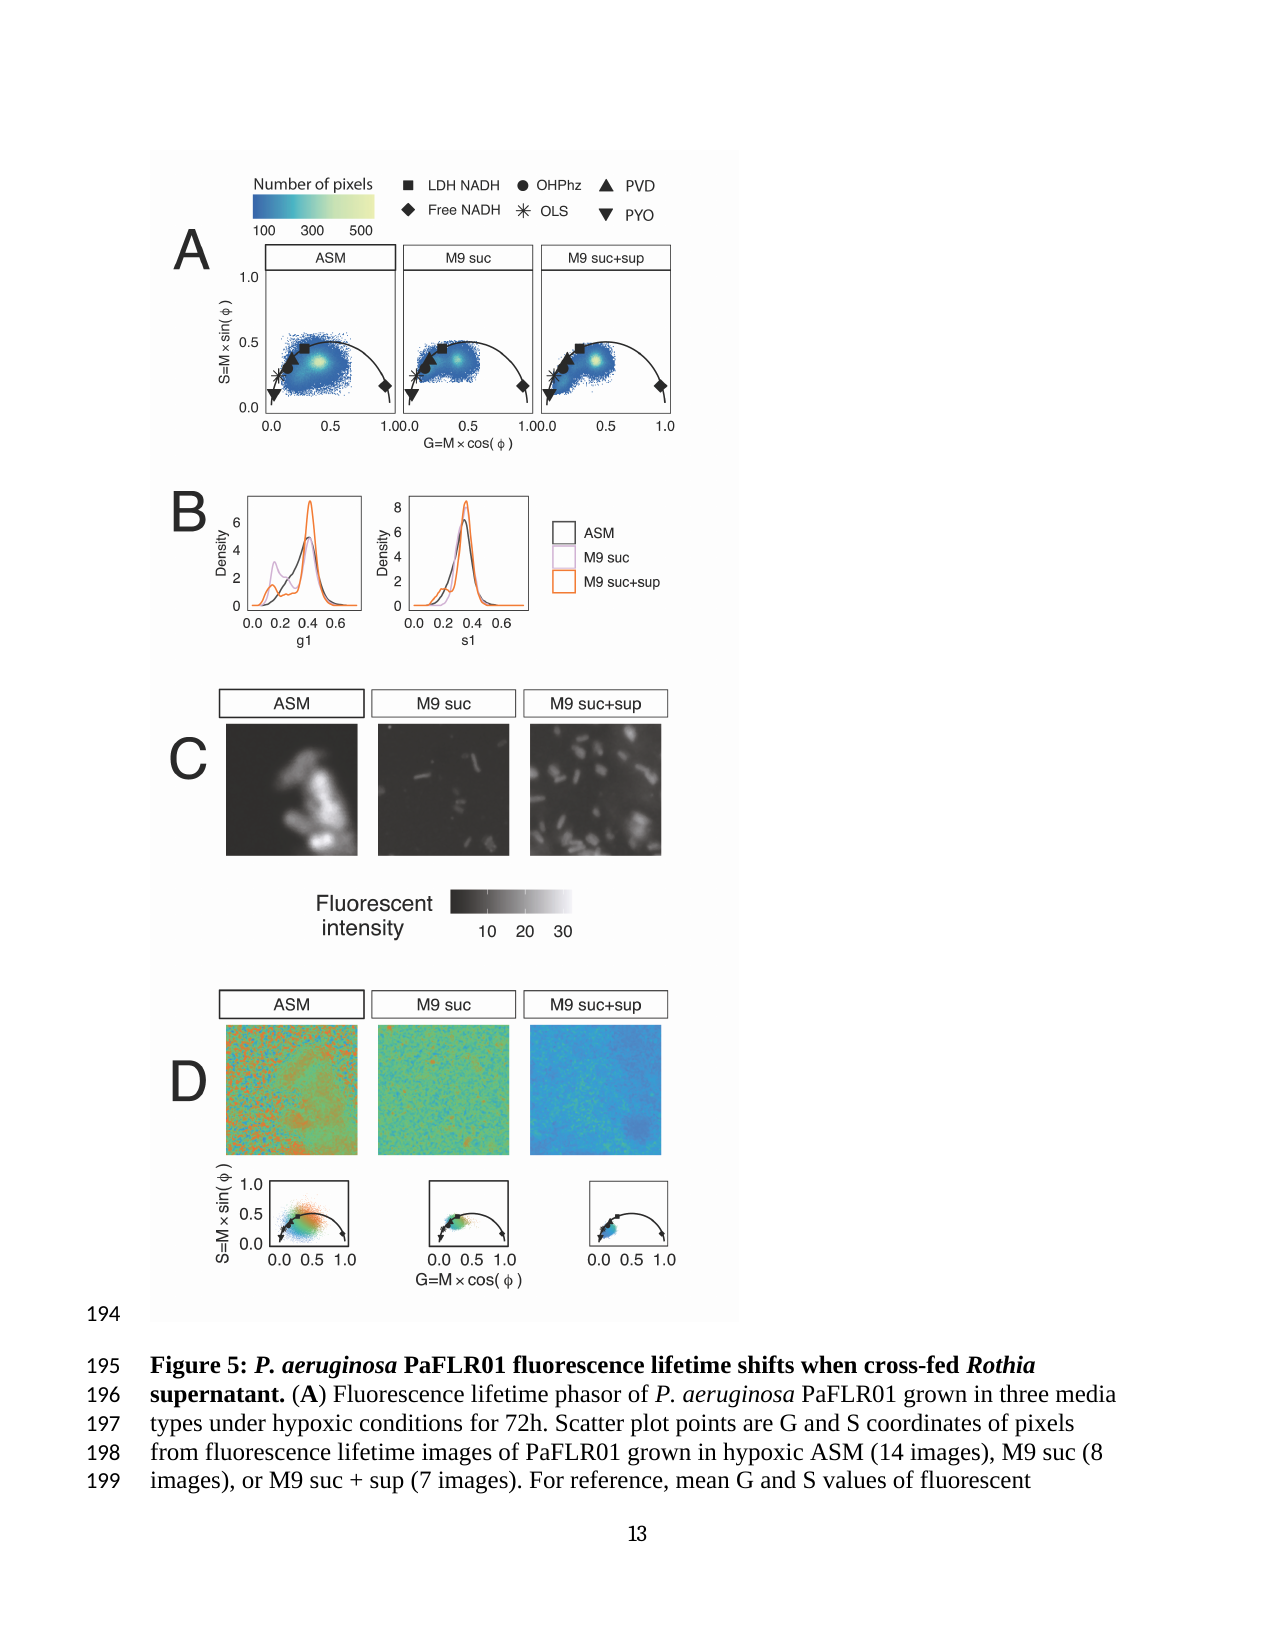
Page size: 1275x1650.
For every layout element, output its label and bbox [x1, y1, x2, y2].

text [150, 1350, 1125, 1494]
picture [150, 150, 740, 1322]
